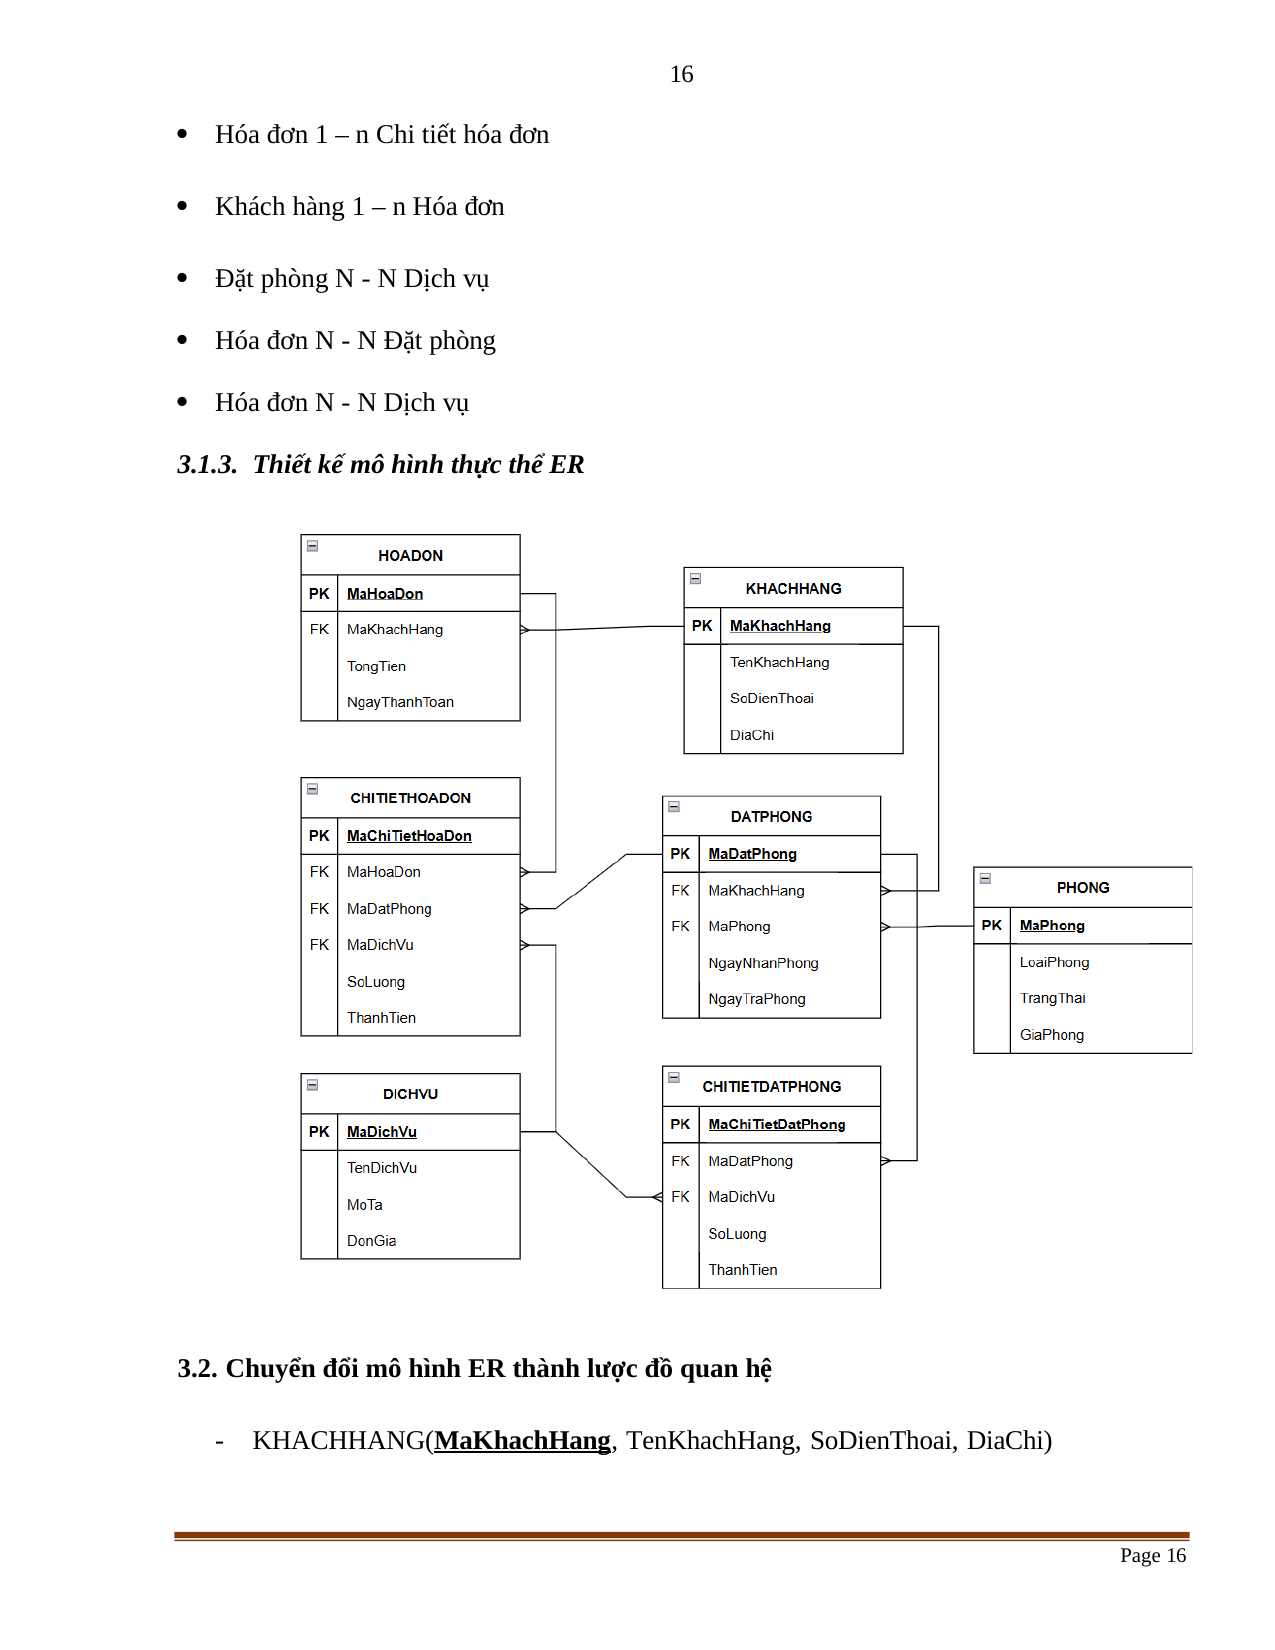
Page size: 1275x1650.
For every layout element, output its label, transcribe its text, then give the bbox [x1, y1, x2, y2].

list Hóa đơn N - N Dịch vụ [177, 386, 1201, 417]
list Khách hàng 1 – n Hóa đơn [177, 190, 1201, 221]
list KHACHHANG(MaKhachHang, TenKhachHang, SoDienThoai, DiaChi) [215, 1424, 1201, 1455]
picture [300, 534, 1193, 1289]
subtitle Thiết kế mô hình thực thể ER [177, 448, 1201, 479]
list Đặt phòng N - N Dịch vụ [177, 262, 1201, 293]
subtitle Chuyển đổi mô hình ER thành lược đồ quan hệ [177, 1352, 1201, 1383]
list Hóa đơn 1 – n Chi tiết hóa đơn [177, 118, 1201, 149]
list Hóa đơn N - N Đặt phòng [177, 324, 1201, 355]
